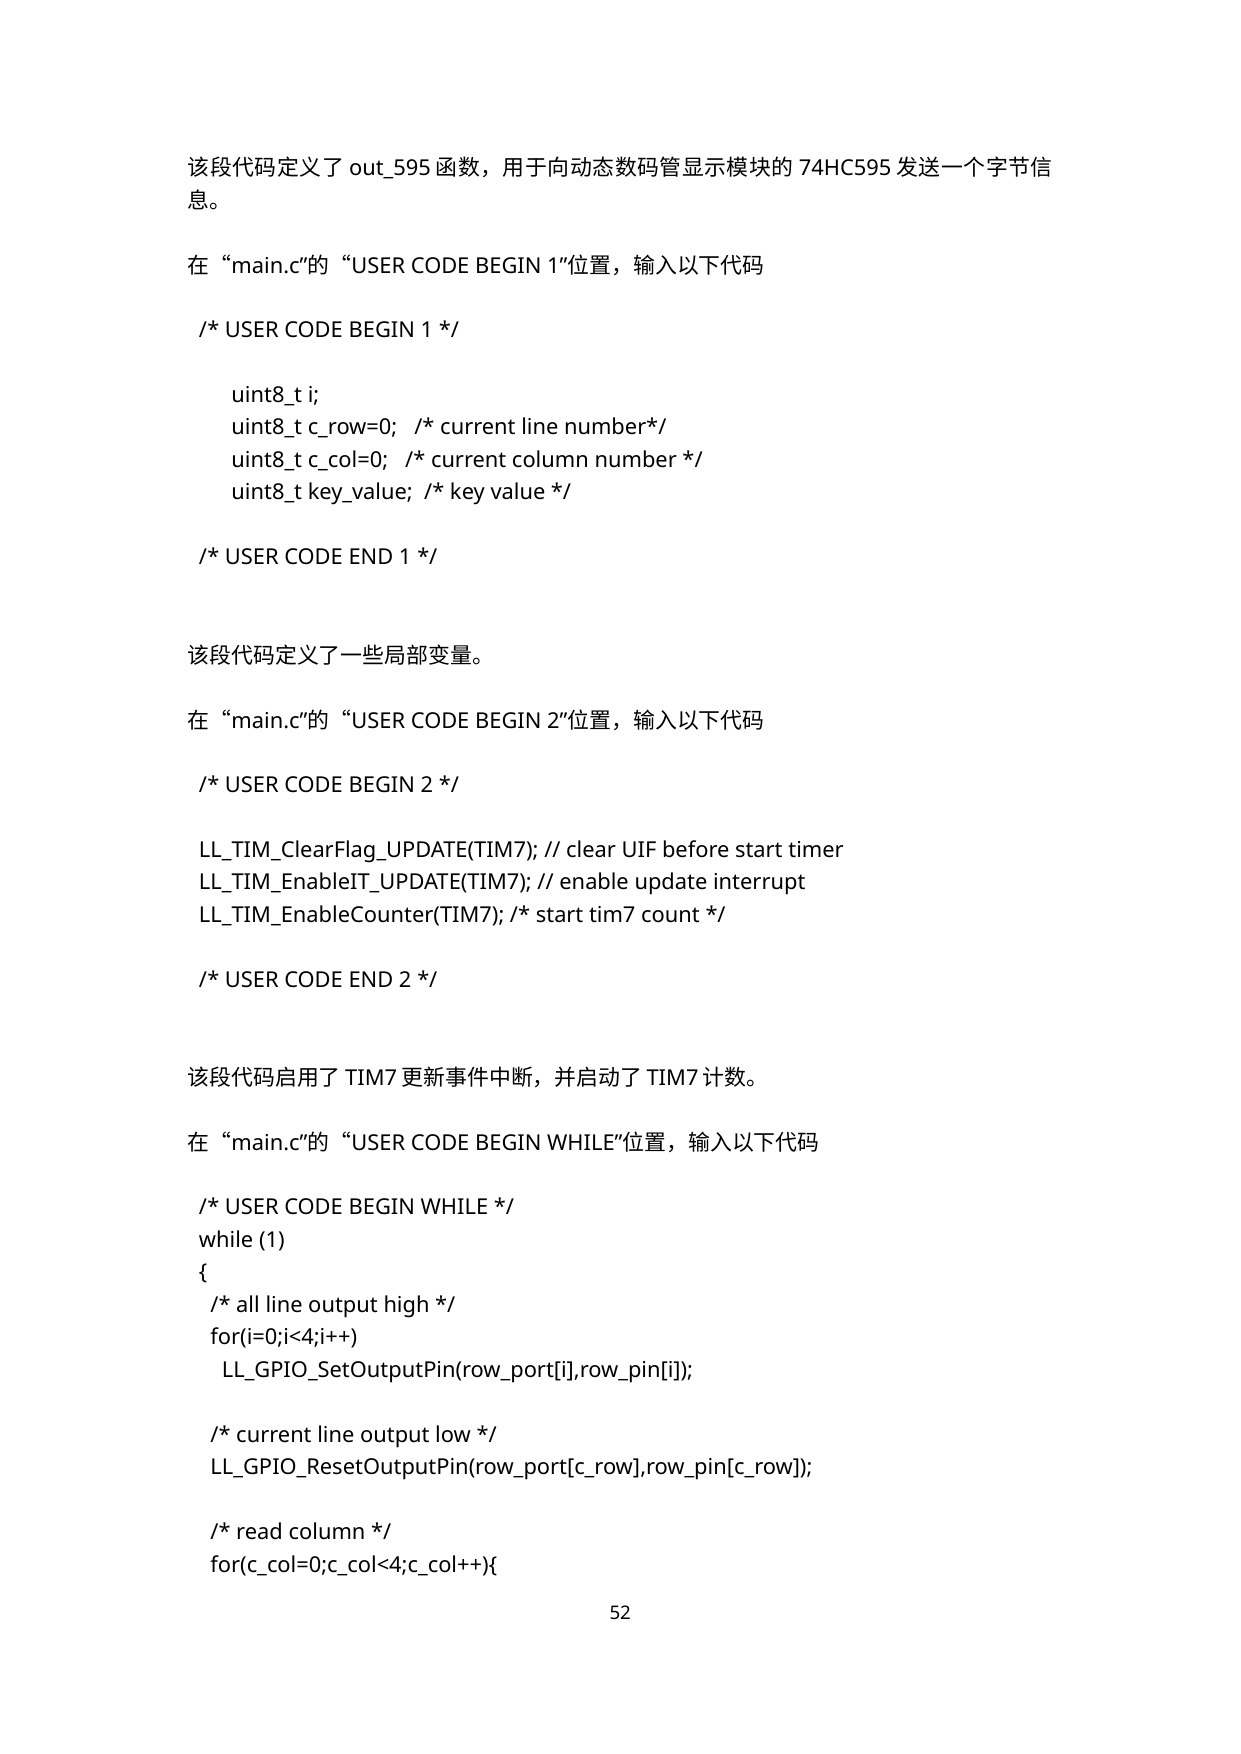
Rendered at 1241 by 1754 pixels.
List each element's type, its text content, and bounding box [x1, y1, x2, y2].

text 该段代码启用了TIM7更新事件中断，并启动了TIM7计数。 [187, 1060, 1053, 1092]
text LL_TIM_EnableCounter(TIM7); /* start tim7 count */ [187, 897, 1053, 930]
text 该段代码定义了一些局部变量。 [187, 637, 1053, 670]
text /* USER CODE END 2 */ [187, 962, 1053, 995]
text while (1) [187, 1222, 1053, 1255]
text /* USER CODE END 1 */ [187, 540, 1053, 572]
text uint8_t i; [187, 377, 1053, 410]
text /* read column */ [187, 1515, 1053, 1547]
text /* USER CODE BEGIN 2 */ [187, 767, 1053, 800]
text /* USER CODE BEGIN 1 */ [187, 312, 1053, 345]
text uint8_t c_row=0; /* current line number*/ [187, 410, 1053, 442]
text for(c_col=0;c_col<4;c_col++){ [187, 1547, 1053, 1580]
text LL_TIM_EnableIT_UPDATE(TIM7); // enable update interrupt [187, 865, 1053, 897]
text uint8_t c_col=0; /* current column number */ [187, 442, 1053, 475]
text LL_TIM_ClearFlag_UPDATE(TIM7); // clear UIF before start timer [187, 832, 1053, 865]
text /* USER CODE BEGIN WHILE */ [187, 1190, 1053, 1222]
text for(i=0;i<4;i++) [187, 1320, 1053, 1352]
text uint8_t key_value; /* key value */ [187, 475, 1053, 507]
text /* all line output high */ [187, 1287, 1053, 1320]
text { [187, 1255, 1053, 1287]
text /* current line output low */ [187, 1417, 1053, 1450]
text LL_GPIO_ResetOutputPin(row_port[c_row],row_pin[c_row]); [187, 1450, 1053, 1482]
text LL_GPIO_SetOutputPin(row_port[i],row_pin[i]); [187, 1352, 1053, 1385]
text 在“main.c”的“USER CODE BEGIN 1”位置，输入以下代码 [187, 247, 1053, 280]
text 该段代码定义了out_595函数，用于向动态数码管显示模块的74HC595发送一个字节信息。 [187, 150, 1053, 215]
text 在“main.c”的“USER CODE BEGIN 2”位置，输入以下代码 [187, 702, 1053, 735]
text 在“main.c”的“USER CODE BEGIN WHILE”位置，输入以下代码 [187, 1125, 1053, 1157]
